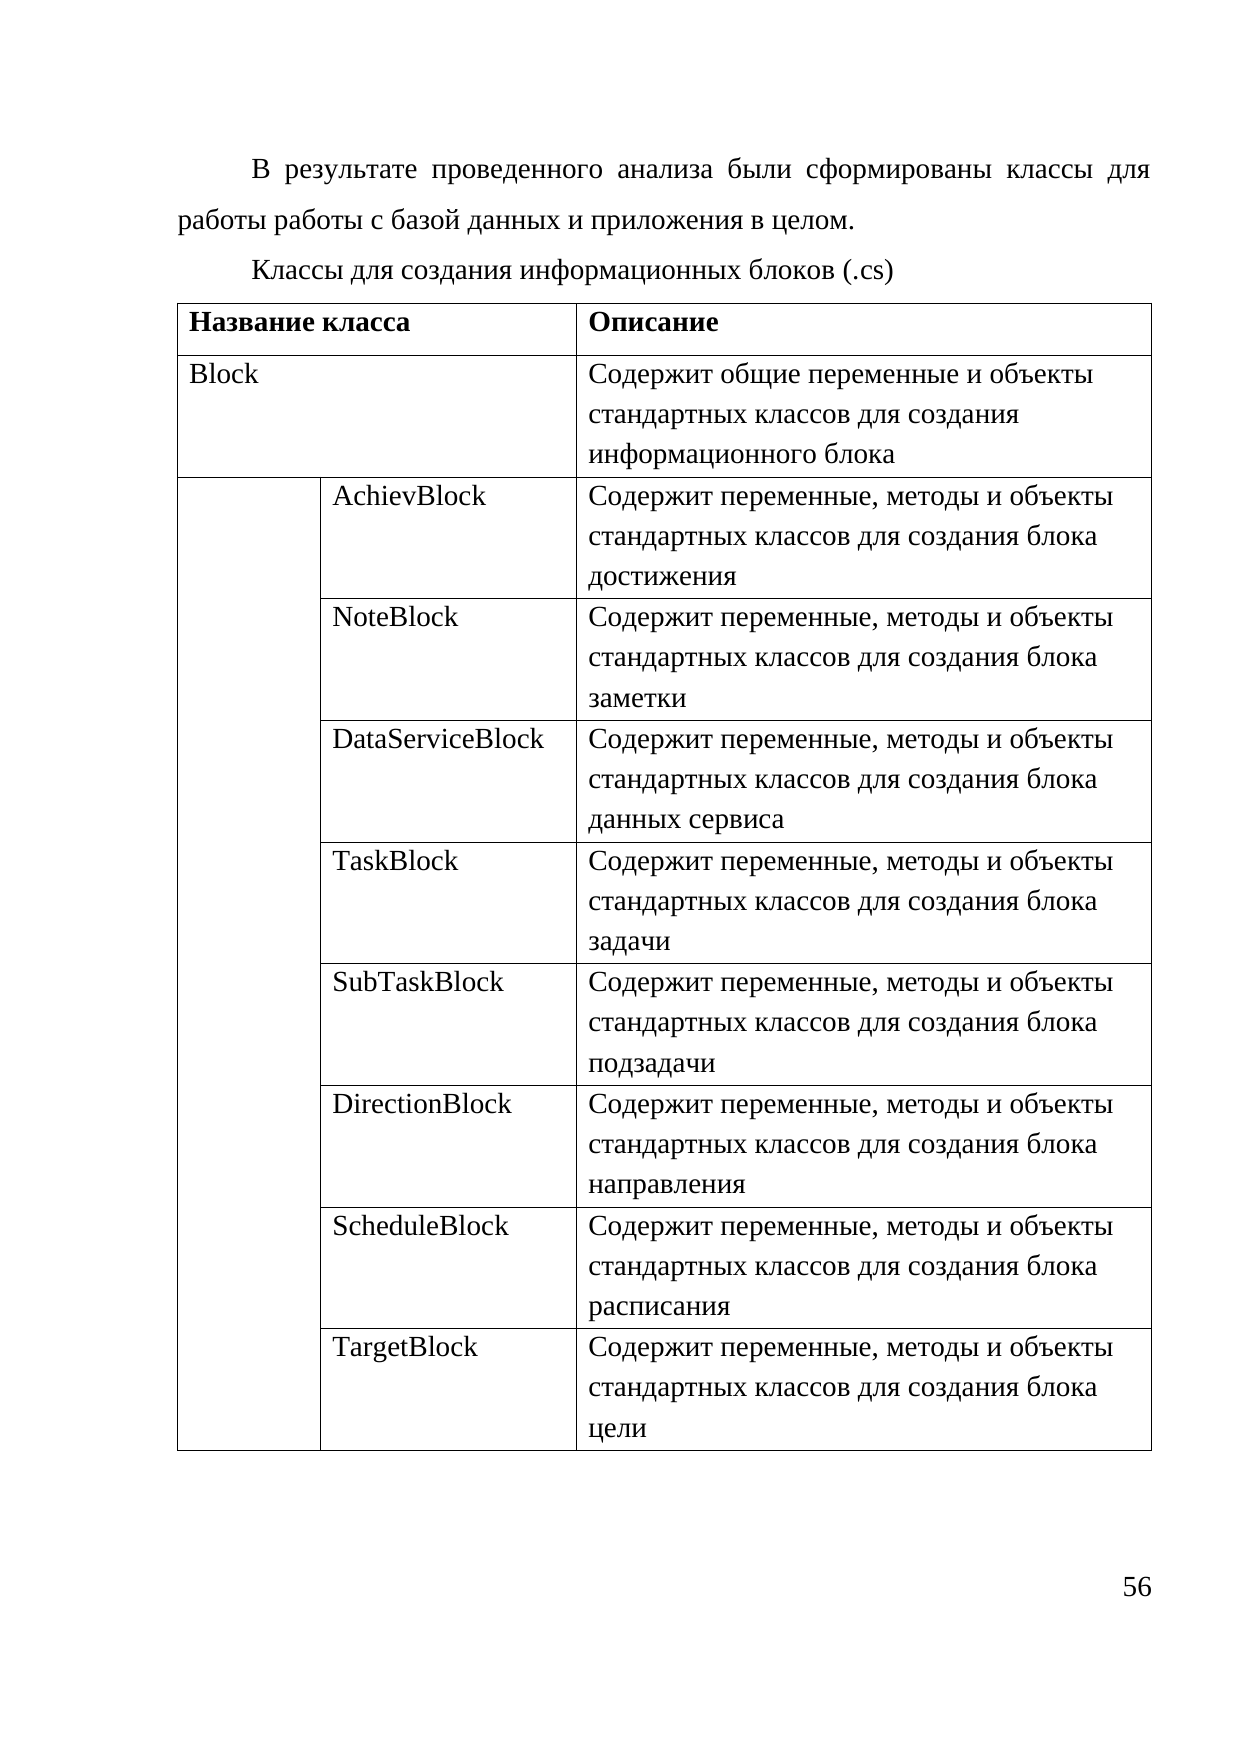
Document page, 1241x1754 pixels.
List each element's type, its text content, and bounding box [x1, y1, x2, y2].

table_cell Содержит переменные, методы и объекты стандартных классов для создания блока задачи [577, 843, 1151, 963]
table_cell Содержит переменные, методы и объекты стандартных классов для создания блока достижения [577, 478, 1151, 598]
table_cell Содержит переменные, методы и объекты стандартных классов для создания блока направления [577, 1086, 1151, 1207]
table_header Название класса [178, 304, 576, 355]
table_cell TargetBlock [321, 1329, 576, 1450]
table_cell Содержит переменные, методы и объекты стандартных классов для создания блока данных сервиса [577, 721, 1151, 842]
table_cell Содержит переменные, методы и объекты стандартных классов для создания блока заметки [577, 599, 1151, 720]
text Классы для создания информационных блоков (.cs) [177, 252, 1152, 286]
table_cell AchievBlock [321, 478, 576, 598]
table_cell Содержит переменные, методы и объекты стандартных классов для создания блока подзадачи [577, 964, 1151, 1085]
table_cell Содержит общие переменные и объекты стандартных классов для создания информационного блока [577, 356, 1151, 477]
table_cell DataServiceBlock [321, 721, 576, 842]
table_cell [178, 478, 320, 1450]
table_cell Содержит переменные, методы и объекты стандартных классов для создания блока цели [577, 1329, 1151, 1450]
table_cell TaskBlock [321, 843, 576, 963]
table_cell DirectionBlock [321, 1086, 576, 1207]
table_cell Содержит переменные, методы и объекты стандартных классов для создания блока расписания [577, 1208, 1151, 1328]
table_cell Block [178, 356, 576, 477]
table_cell NoteBlock [321, 599, 576, 720]
table_cell SubTaskBlock [321, 964, 576, 1085]
table_header Описание [577, 304, 1151, 355]
table_cell ScheduleBlock [321, 1208, 576, 1328]
text В результате проведенного анализа были сформированы классы для работы работы с базой данных и приложения в целом. [177, 152, 1152, 236]
